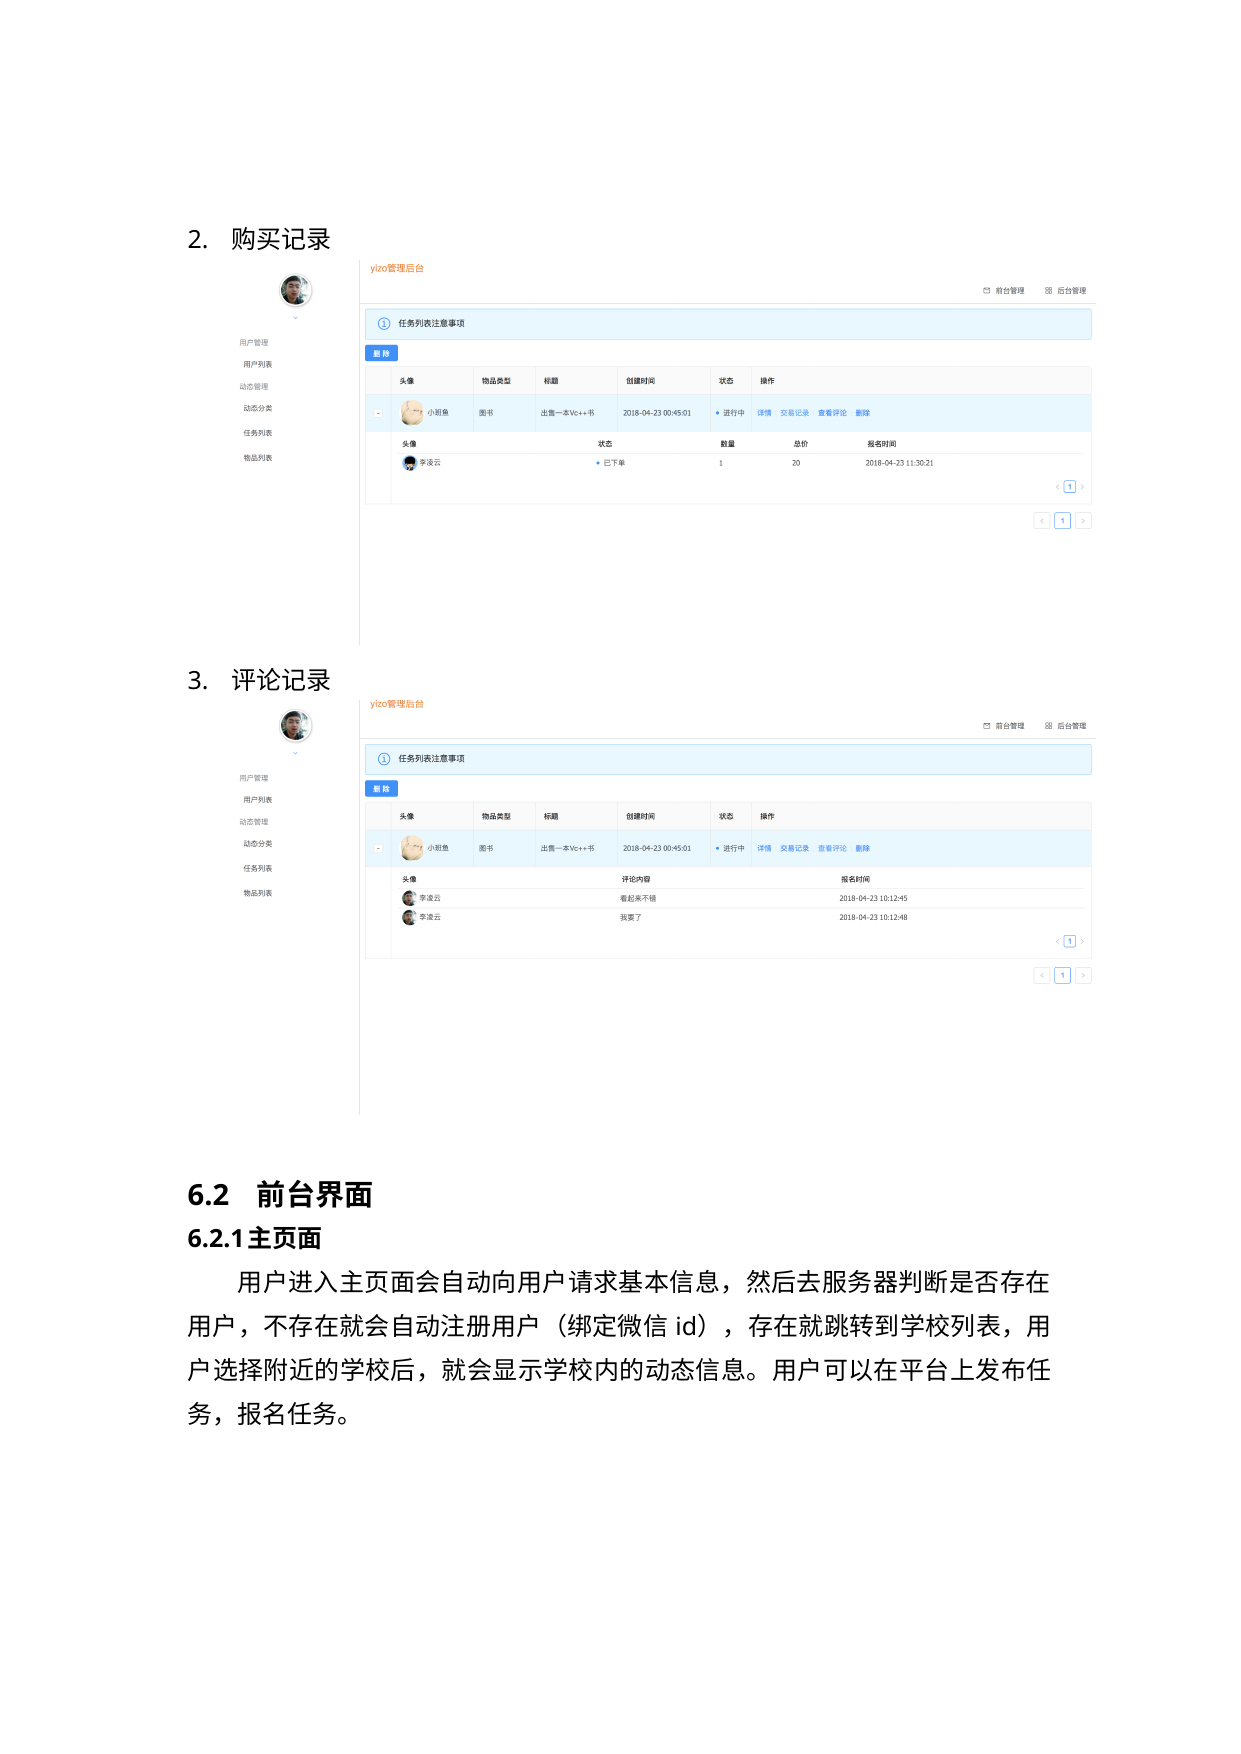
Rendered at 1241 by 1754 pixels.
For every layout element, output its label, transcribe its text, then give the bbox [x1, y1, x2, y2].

list 评论记录 [187, 657, 1053, 701]
subtitle 前台界面 [187, 1171, 1053, 1214]
picture [231, 260, 1096, 645]
list 购买记录 [187, 216, 1053, 260]
picture [231, 700, 1096, 1115]
text 用户进入主页面会自动向用户请求基本信息，然后去服务器判断是否存在用户，不存在就会自动注册用户（绑定微信id），存在就跳转到学校列表，用户选择附近的学校后，就会显示学校内的动态信息。用户可以在平台上发布任务，报名任务。 [187, 1259, 1053, 1435]
subtitle 主页面 [187, 1214, 1053, 1259]
